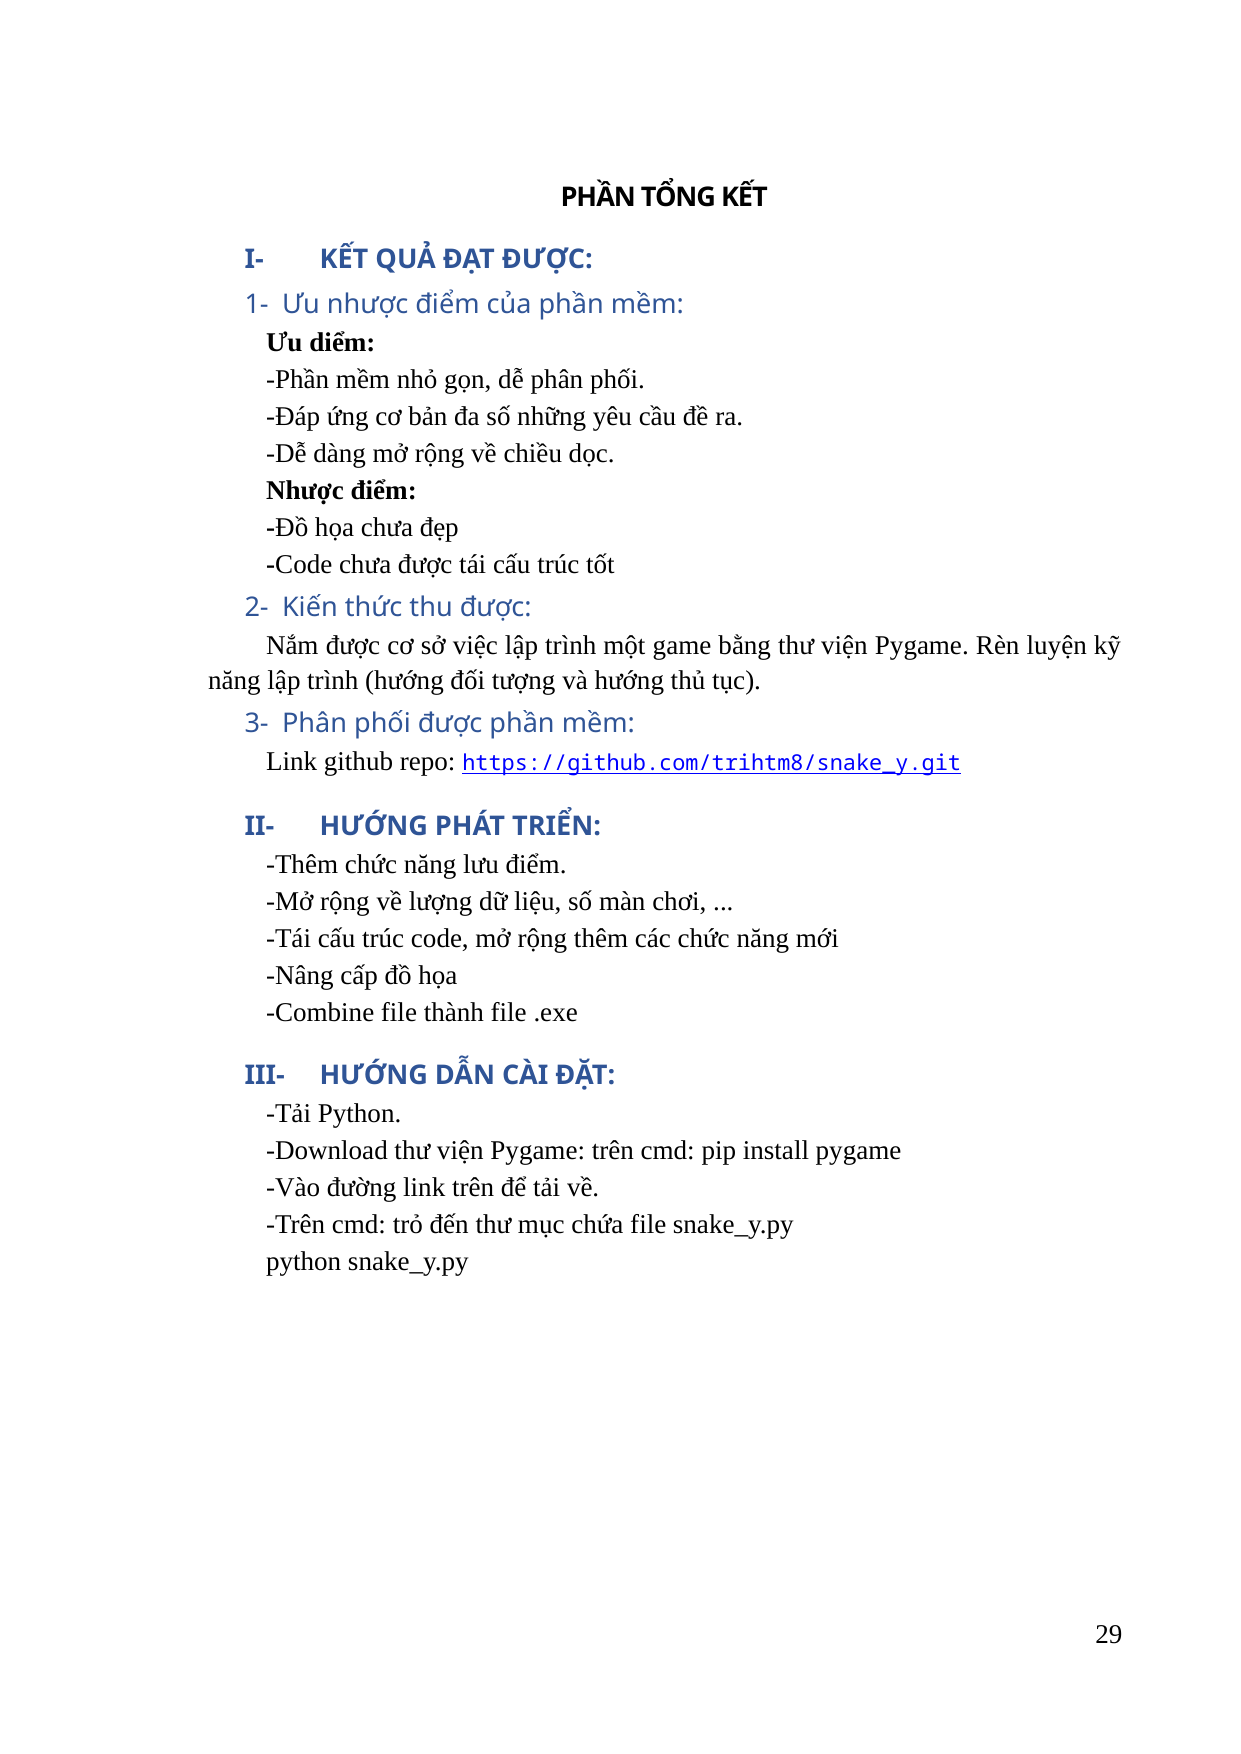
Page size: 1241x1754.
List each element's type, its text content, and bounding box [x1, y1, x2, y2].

subtitle KẾT QUẢ ĐẠT ĐƯỢC: [244, 239, 1122, 276]
text Link github repo: https://github.com/trihtm8/snake_y.git [208, 745, 1122, 777]
text -Combine file thành file .exe [208, 996, 1122, 1027]
text -Thêm chức năng lưu điểm. [208, 848, 1122, 879]
title PHẦN TỔNG KẾT [207, 177, 1122, 214]
text -Đáp ứng cơ bản đa số những yêu cầu đề ra. [208, 401, 1122, 432]
text Ưu diểm: [208, 327, 1122, 358]
text python snake_y.py [208, 1245, 1122, 1277]
text -Tải Python. [208, 1097, 1122, 1129]
text -Code chưa được tái cấu trúc tốt [208, 548, 1122, 579]
text -Trên cmd: trỏ đến thư mục chứa file snake_y.py [208, 1208, 1122, 1239]
subtitle Kiến thức thu được: [244, 588, 1122, 624]
text Nhược điểm: [208, 474, 1122, 506]
subtitle HƯỚNG DẪN CÀI ĐẶT: [244, 1056, 1122, 1093]
text -Phần mềm nhỏ gọn, dễ phân phối. [208, 363, 1122, 395]
subtitle Ưu nhược điểm của phần mềm: [244, 285, 1122, 322]
text -Mở rộng về lượng dữ liệu, số màn chơi, ... [208, 885, 1122, 916]
text -Nâng cấp đồ họa [208, 959, 1122, 990]
subtitle Phân phối được phần mềm: [244, 704, 1122, 741]
text -Đồ họa chưa đẹp [208, 511, 1122, 543]
text Nắm được cơ sở việc lập trình một game bằng thư viện Pygame. Rèn luyện kỹ năng lập trình (hướng đối tượng và hướng thủ tục). [208, 629, 1122, 696]
text -Dễ dàng mở rộng về chiều dọc. [208, 437, 1122, 469]
subtitle HƯỚNG PHÁT TRIỂN: [244, 806, 1122, 843]
text -Vào đường link trên để tải về. [208, 1171, 1122, 1203]
text -Tái cấu trúc code, mở rộng thêm các chức năng mới [208, 922, 1122, 953]
text -Download thư viện Pygame: trên cmd: pip install pygame [208, 1134, 1122, 1166]
